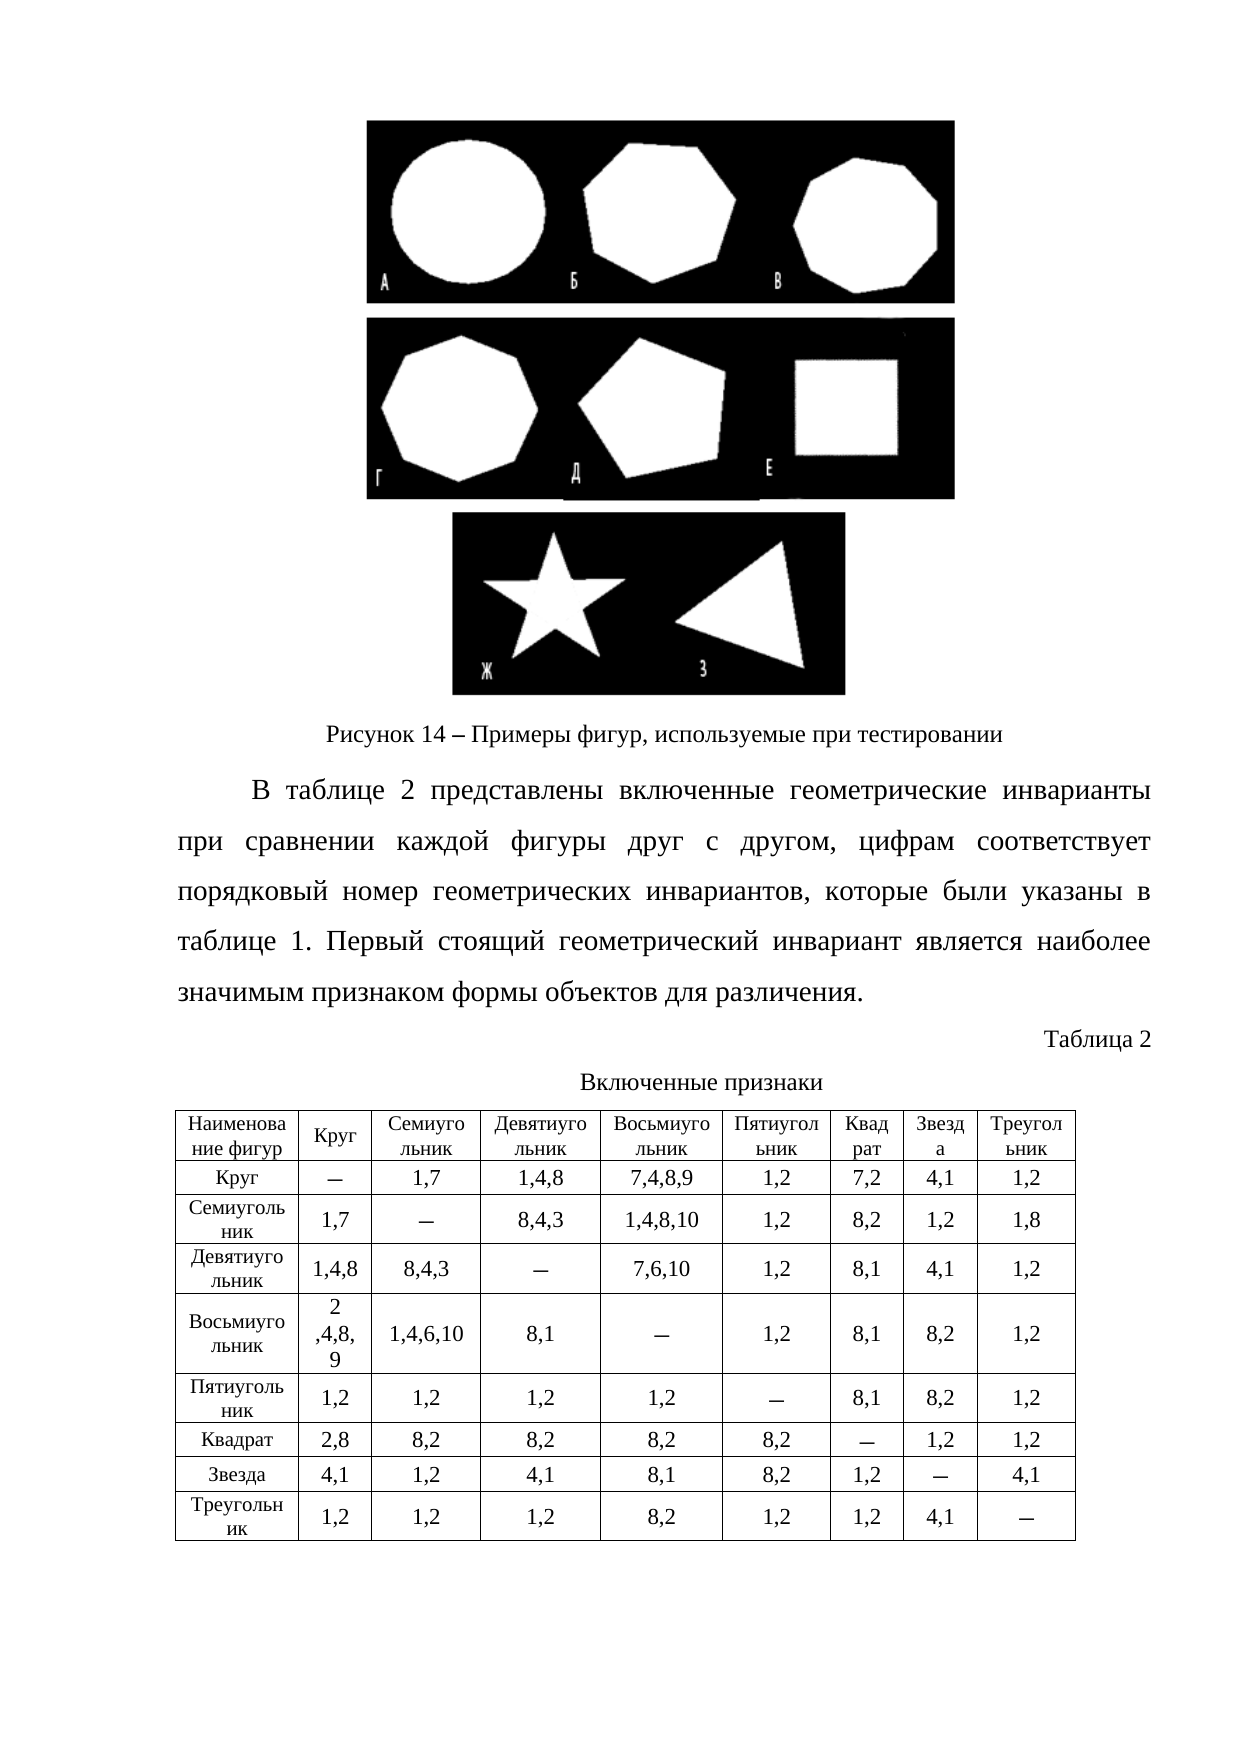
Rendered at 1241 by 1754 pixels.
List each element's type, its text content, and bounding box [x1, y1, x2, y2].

table_cell 1,2 [978, 1294, 1075, 1372]
table_cell 8,2 [601, 1492, 722, 1540]
table_cell – [723, 1374, 830, 1422]
table_cell 1,2 [299, 1374, 371, 1422]
table_cell – [601, 1294, 722, 1372]
table_cell 1,2 [723, 1244, 830, 1292]
text В таблице 2 представлены включенные геометрические инварианты при сравнении каждой фигуры друг с другом, цифрам соответствует порядковый номер геометрических инвариантов, которые были указаны в таблице 1. Первый стоящий геометрический инвариант является наиболее значимым признаком формы объектов для различения. [177, 772, 1152, 1007]
table_cell 7,4,8,9 [601, 1161, 722, 1194]
table_cell Пятиугольник [176, 1374, 298, 1422]
table_cell 1,2 [831, 1457, 903, 1491]
table_cell – [831, 1423, 903, 1456]
table_cell 1,8 [978, 1195, 1075, 1243]
table_cell Девятиугольник [176, 1244, 298, 1292]
table_cell – [372, 1195, 480, 1243]
table_cell Круг [176, 1161, 298, 1194]
table_cell 8,2 [481, 1423, 600, 1456]
table_cell 8,2 [372, 1423, 480, 1456]
table_cell 1,2 [831, 1492, 903, 1540]
table_cell 4,1 [299, 1457, 371, 1491]
table_cell 4,1 [978, 1457, 1075, 1491]
table_cell – [904, 1457, 977, 1491]
table_cell 8,2 [723, 1423, 830, 1456]
table_cell 1,2 [372, 1374, 480, 1422]
table_cell 1,2 [978, 1374, 1075, 1422]
table_cell 8,1 [481, 1294, 600, 1372]
table_cell 1,2 [904, 1195, 977, 1243]
table_cell 1,2 [372, 1457, 480, 1491]
table_header Круг [299, 1111, 371, 1159]
table_cell 8,4,3 [481, 1195, 600, 1243]
table_cell 4,1 [904, 1161, 977, 1194]
table_cell 8,1 [601, 1457, 722, 1491]
table_cell 7,6,10 [601, 1244, 722, 1292]
table_cell Восьмиугольник [176, 1294, 298, 1372]
table_cell Звезда [176, 1457, 298, 1491]
table_cell 1,2 [601, 1374, 722, 1422]
table_cell 8,2 [904, 1374, 977, 1422]
table_cell 8,2 [904, 1294, 977, 1372]
table_cell 1,2 [481, 1492, 600, 1540]
table_cell 1,2 [978, 1161, 1075, 1194]
table_cell 7,2 [831, 1161, 903, 1194]
table_cell 1,2 [372, 1492, 480, 1540]
table_cell 2,8 [299, 1423, 371, 1456]
table_cell 1,7 [299, 1195, 371, 1243]
table_header Треугольник [978, 1111, 1075, 1159]
table_cell 8,1 [831, 1244, 903, 1292]
table_cell 4,1 [481, 1457, 600, 1491]
table_cell 8,2 [601, 1423, 722, 1456]
table_cell 1,2 [481, 1374, 600, 1422]
table_cell 1,2 [978, 1423, 1075, 1456]
table_cell 1,2 [723, 1492, 830, 1540]
table_header Квадрат [831, 1111, 903, 1159]
table_cell 1,4,8 [299, 1244, 371, 1292]
table_cell 8,4,3 [372, 1244, 480, 1292]
table_header Семиугольник [372, 1111, 480, 1159]
table_cell 1,4,6,10 [372, 1294, 480, 1372]
table_cell 1,2 [723, 1161, 830, 1194]
table_cell Квадрат [176, 1423, 298, 1456]
table_cell Семиугольник [176, 1195, 298, 1243]
text Таблица 2 [177, 1024, 1152, 1053]
table_cell 1,2 [723, 1294, 830, 1372]
table_cell 8,2 [831, 1195, 903, 1243]
table_cell 1,2 [904, 1423, 977, 1456]
table_cell 8,1 [831, 1294, 903, 1372]
table_cell 1,2 [723, 1195, 830, 1243]
table_cell 8,2 [723, 1457, 830, 1491]
table_header Девятиугольник [481, 1111, 600, 1159]
table_cell 8,1 [831, 1374, 903, 1422]
text Рисунок 14 – Примеры фигур, используемые при тестировании [177, 719, 1152, 747]
table_header Наименование фигур [176, 1111, 298, 1159]
text Включенные признаки [177, 1067, 1152, 1096]
table_cell 1,7 [372, 1161, 480, 1194]
table_cell 1,4,8,10 [601, 1195, 722, 1243]
table_cell 1,4,8 [481, 1161, 600, 1194]
table_header Пятиугольник [723, 1111, 830, 1159]
table_cell 1,2 [978, 1244, 1075, 1292]
table_cell 4,1 [904, 1244, 977, 1292]
table_header Восьмиугольник [601, 1111, 722, 1159]
table_cell Треугольник [176, 1492, 298, 1540]
table_cell – [299, 1161, 371, 1194]
table_cell 2,4,8, 9 [299, 1294, 371, 1372]
table_header Звезда [904, 1111, 977, 1159]
table_cell 4,1 [904, 1492, 977, 1540]
table_cell – [978, 1492, 1075, 1540]
table_cell – [481, 1244, 600, 1292]
table_cell 1,2 [299, 1492, 371, 1540]
